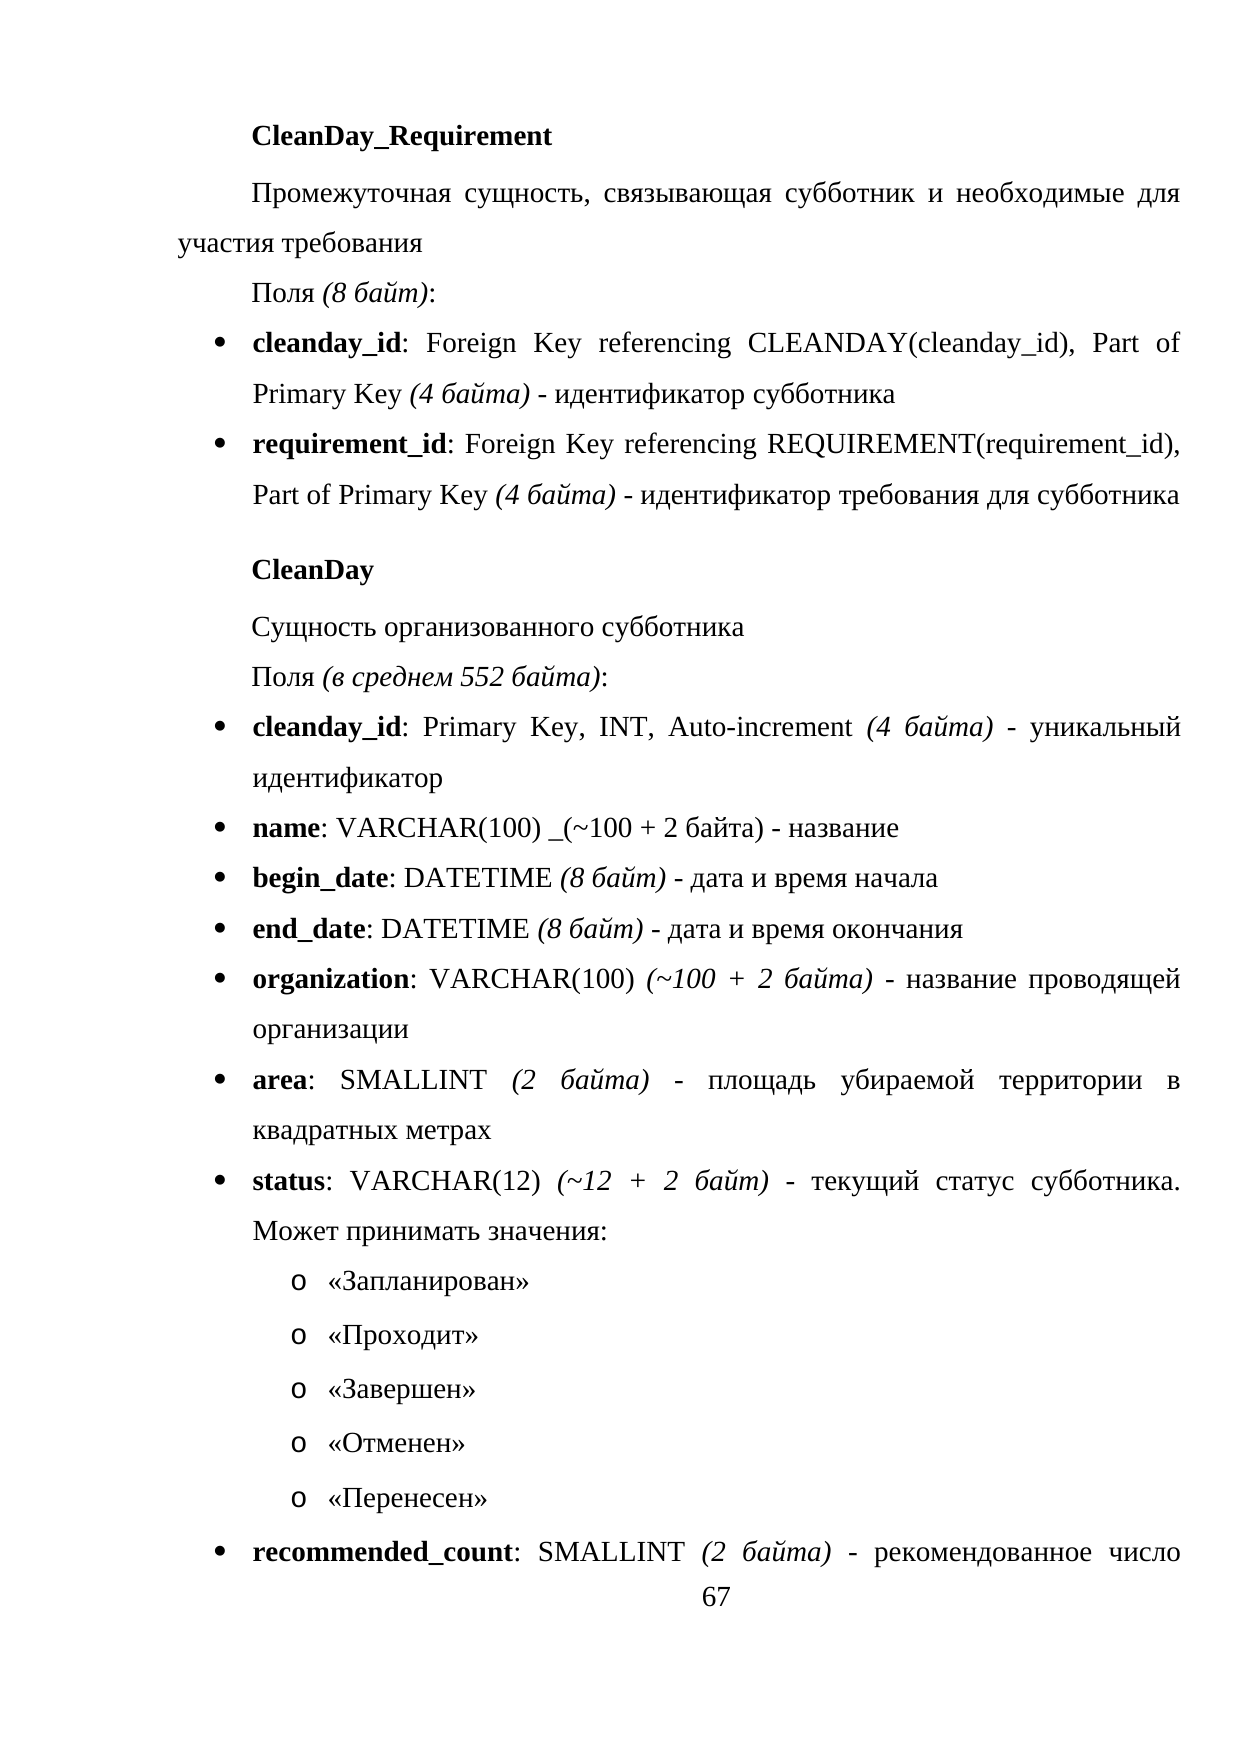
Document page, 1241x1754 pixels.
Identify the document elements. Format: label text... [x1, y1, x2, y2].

list status: VARCHAR(12) (~12 + 2 байт) - текущий статус субботника. Может принимать значения: [215, 1163, 1181, 1247]
list «Отменен» [290, 1426, 1181, 1462]
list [215, 1534, 1181, 1567]
list area: SMALLINT (2 байта) - площадь убираемой территории в квадратных метрах [215, 1062, 1181, 1146]
list begin_date: DATETIME (8 байт) - дата и время начала [215, 860, 1181, 894]
list end_date: DATETIME (8 байт) - дата и время окончания [215, 911, 1181, 944]
list «Перенесен» [290, 1480, 1181, 1516]
list organization: VARCHAR(100) (~100 + 2 байта) - название проводящей организации [215, 961, 1181, 1045]
list «Проходит» [290, 1317, 1181, 1353]
text Поля (в среднем 552 байта): [177, 659, 1181, 692]
subtitle CleanDay [177, 552, 1181, 586]
list cleanday_id: Foreign Key referencing CLEANDAY(cleanday_id), Part of Primary Key (4 байта) - идентификатор субботника [215, 326, 1181, 409]
text Сущность организованного субботника [177, 609, 1181, 642]
list «Завершен» [290, 1372, 1181, 1408]
list name: VARCHAR(100) _(~100 + 2 байта) - название [215, 810, 1181, 844]
list «Запланирован» [290, 1263, 1181, 1299]
text Поля (8 байт): [177, 275, 1181, 309]
text Промежуточная сущность, связывающая субботник и необходимые для участия требования [177, 175, 1181, 258]
list requirement_id: Foreign Key referencing REQUIREMENT(requirement_id), Part of Primary Key (4 байта) - идентификатор требования для субботника [215, 426, 1181, 510]
list cleanday_id: Primary Key, INT, Auto-increment (4 байта) - уникальный идентификатор [215, 709, 1181, 793]
subtitle CleanDay_Requirement [177, 118, 1181, 152]
